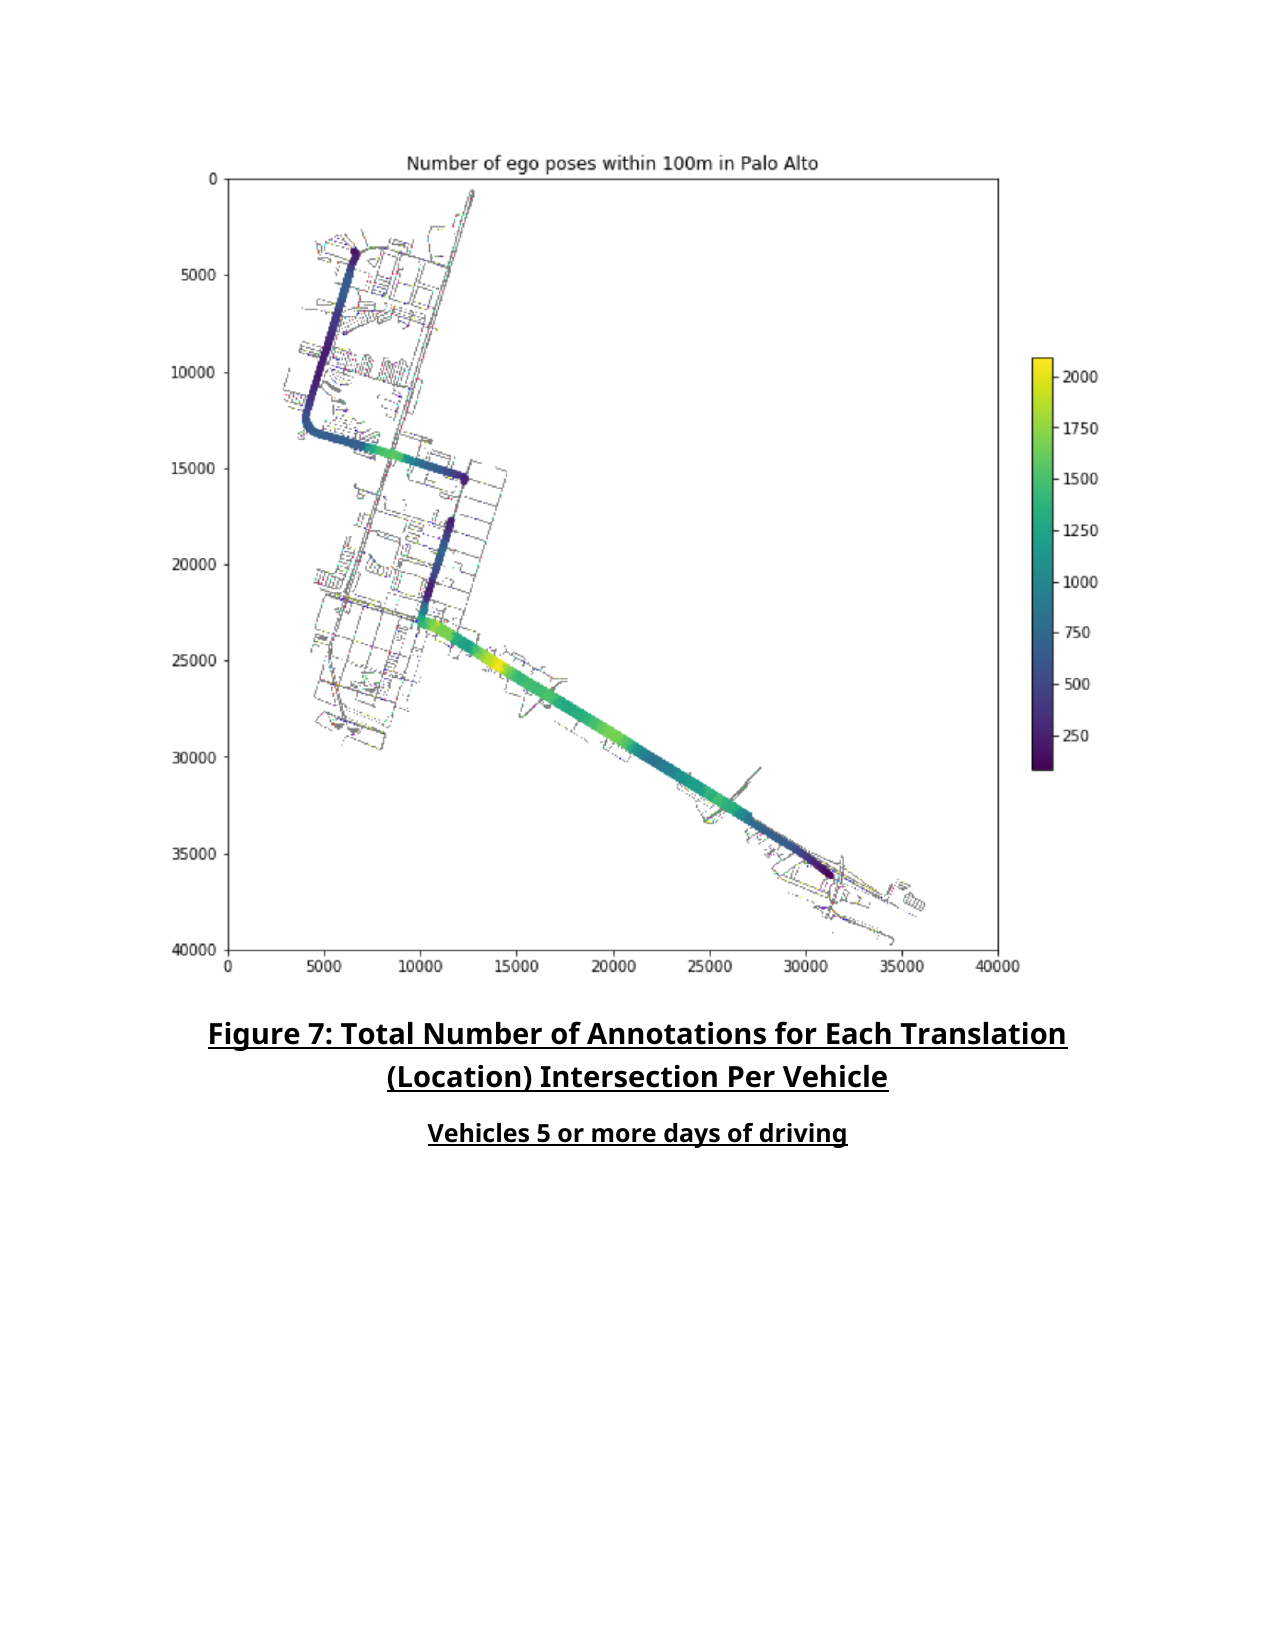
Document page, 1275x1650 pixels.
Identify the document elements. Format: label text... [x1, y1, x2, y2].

text Figure 7: Total Number of Annotations for Each Translation (Location) Intersection Per Vehicle [150, 1013, 1125, 1096]
picture [150, 150, 1125, 995]
text Vehicles 5 or more days of driving [150, 1116, 1125, 1149]
